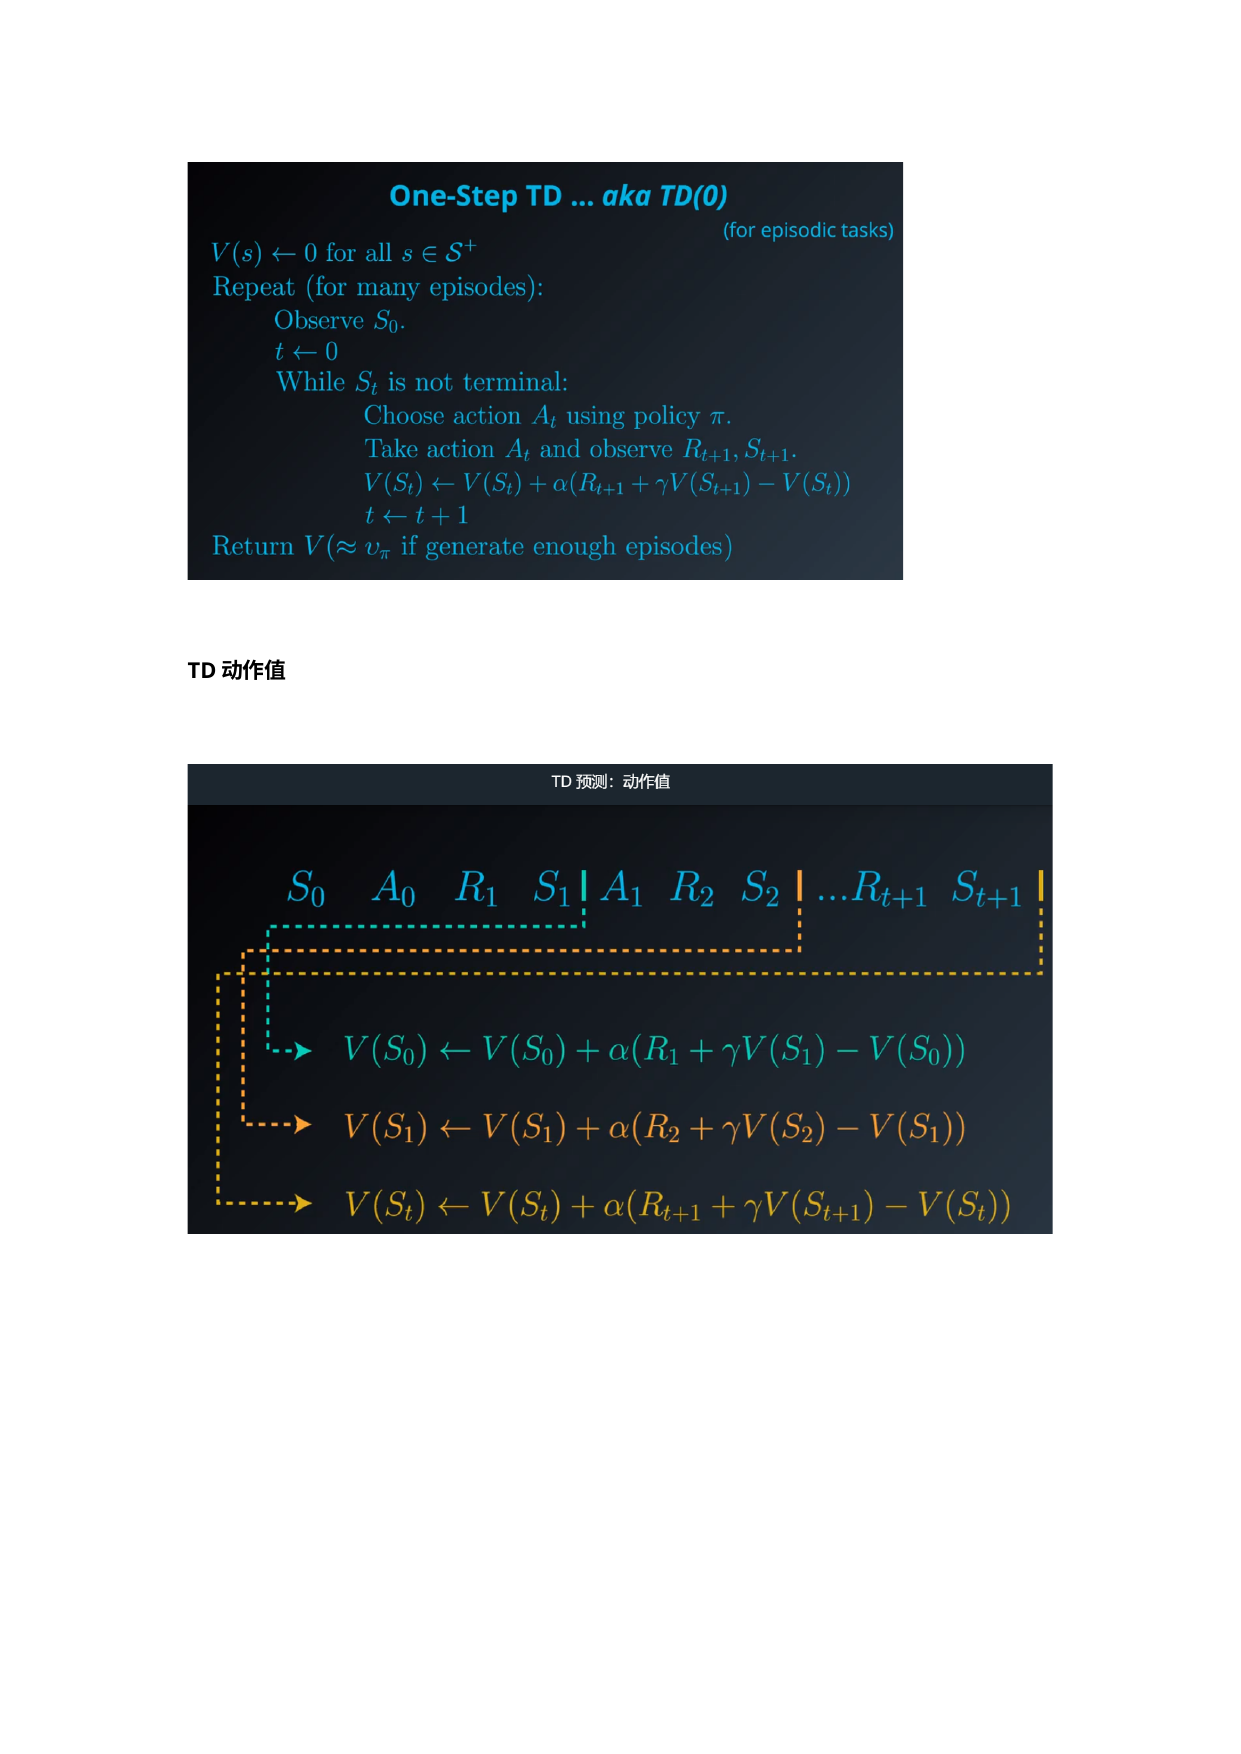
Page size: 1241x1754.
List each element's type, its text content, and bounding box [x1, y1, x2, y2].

subtitle TD动作值 [187, 652, 1053, 685]
picture [187, 764, 1053, 1234]
picture [187, 162, 904, 580]
